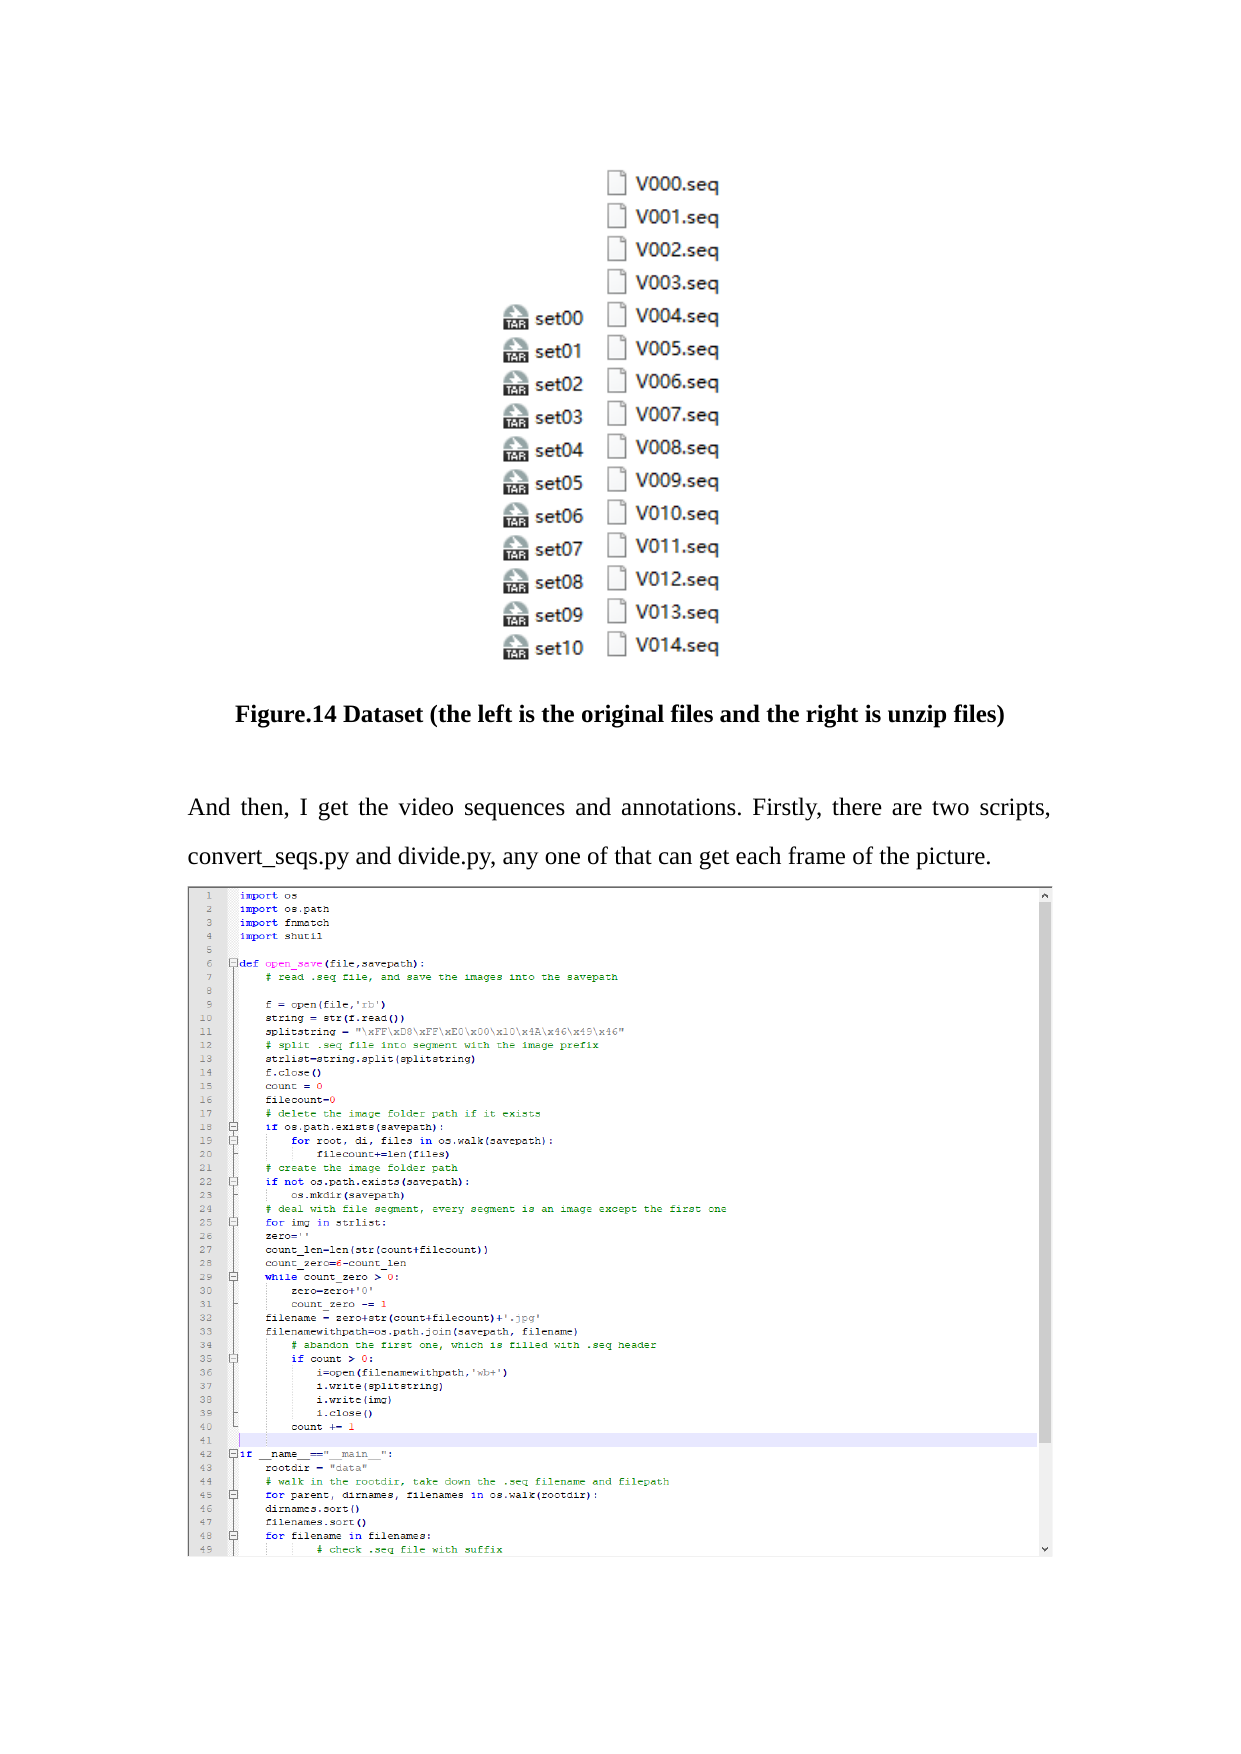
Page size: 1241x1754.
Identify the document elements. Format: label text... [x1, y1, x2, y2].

text Figure.14 Dataset (the left is the original files and the right is unzip files) [187, 697, 1053, 729]
text And then, I get the video sequences and annotations. Firstly, there are two scripts, convert_seqs.py and divide.py, any one of that can get each frame of the picture. [187, 791, 1053, 872]
picture [499, 162, 742, 666]
picture [187, 886, 1053, 1557]
